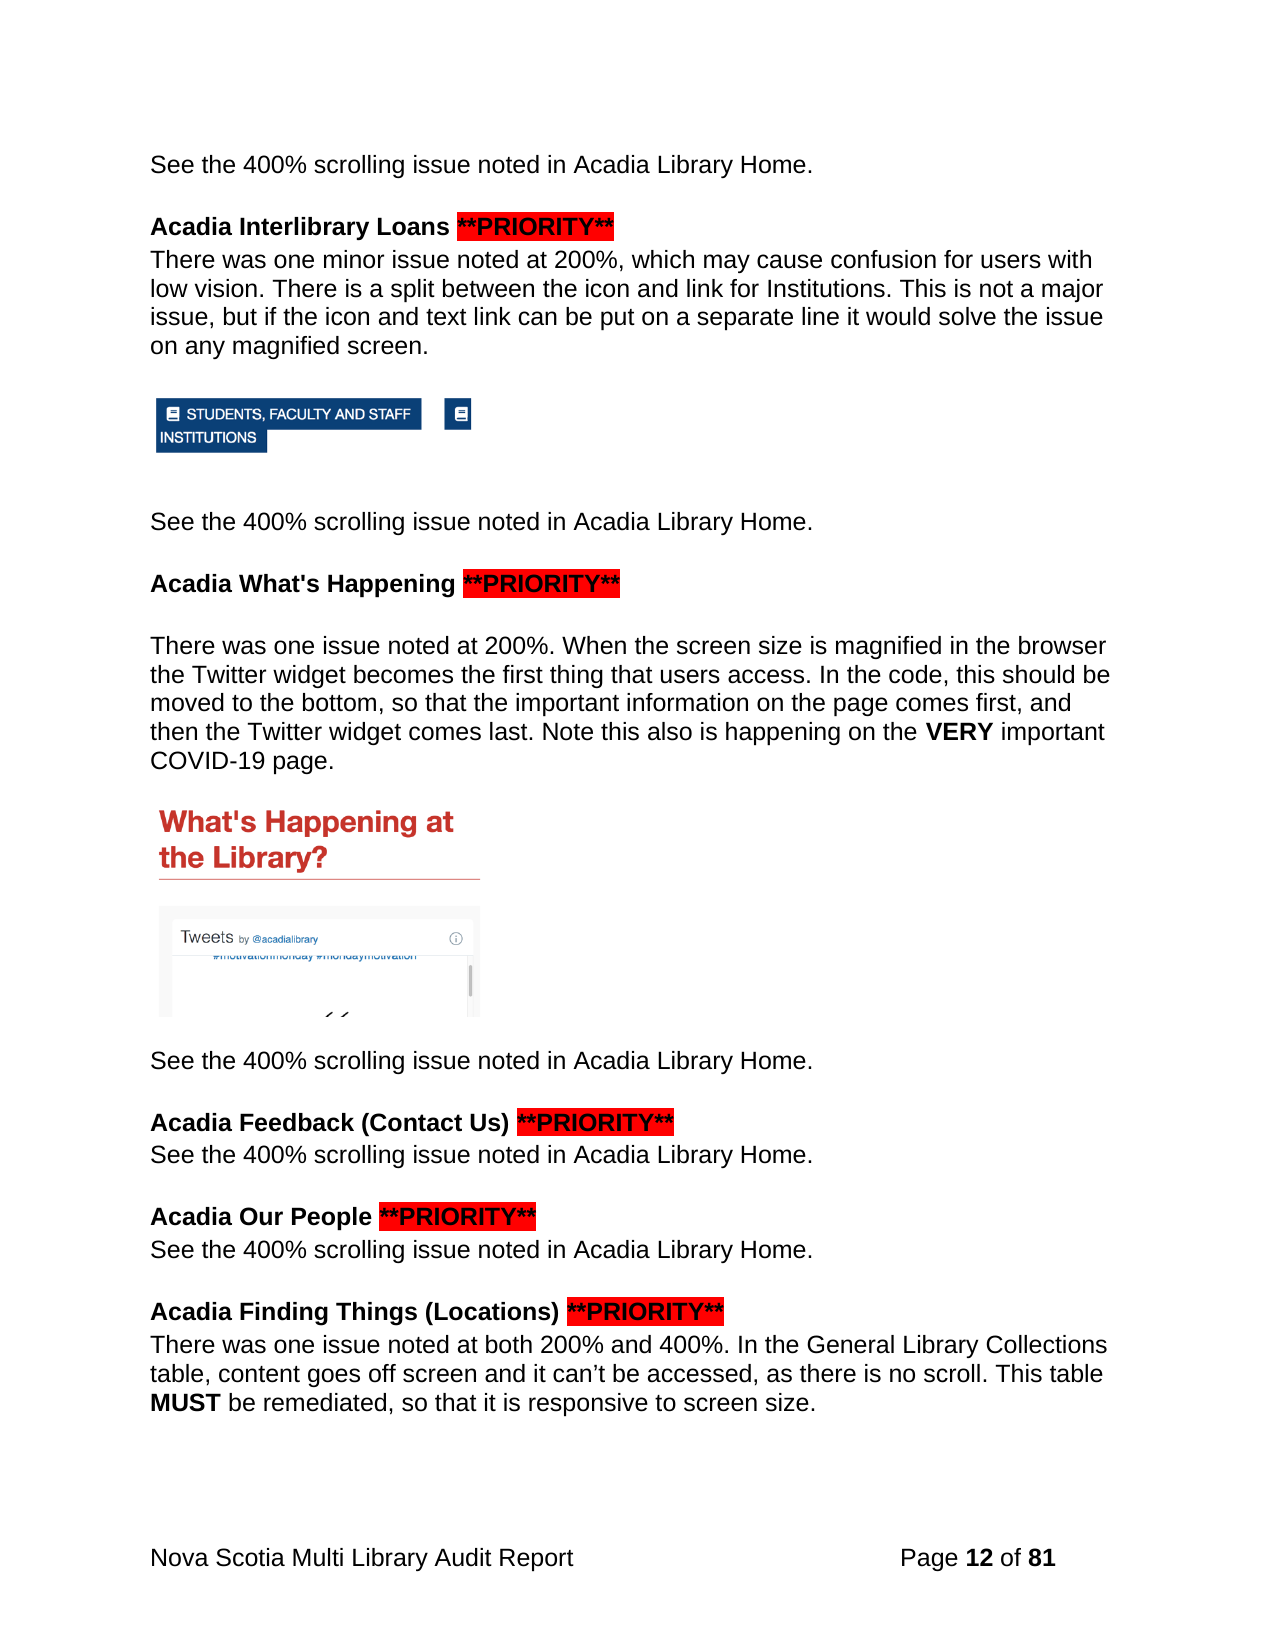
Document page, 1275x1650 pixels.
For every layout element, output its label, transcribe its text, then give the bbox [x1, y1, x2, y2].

text See the 400% scrolling issue noted in Acadia Library Home. [150, 507, 1125, 536]
text See the 400% scrolling issue noted in Acadia Library Home. [150, 1046, 1125, 1074]
text See the 400% scrolling issue noted in Acadia Library Home. [150, 1141, 1125, 1169]
text See the 400% scrolling issue noted in Acadia Library Home. [150, 1235, 1125, 1264]
text Acadia What's Happening **PRIORITY** [150, 536, 1125, 598]
text There was one issue noted at both 200% and 400%. In the General Library Collections table, content goes off screen and it can’t be accessed, as there is no scroll. This table MUST be remediated, so that it is responsive to screen size. [150, 1330, 1125, 1416]
text Acadia Our People **PRIORITY** [150, 1169, 1125, 1231]
text Acadia Interlibrary Loans **PRIORITY** [150, 179, 1125, 241]
picture [150, 388, 501, 479]
text There was one minor issue noted at 200%, which may cause confusion for users with low vision. There is a split between the icon and link for Institutions. This is not a major issue, but if the icon and text link can be put on a separate line it would solve the issue on any magnified screen. [150, 245, 1125, 360]
picture [150, 803, 481, 1017]
text Acadia Feedback (Contact Us) **PRIORITY** [150, 1074, 1125, 1136]
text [150, 150, 1125, 179]
text There was one issue noted at 200%. When the screen size is magnified in the browser the Twitter widget becomes the first thing that users access. In the code, this should be moved to the bottom, so that the important information on the page comes first, and then the Twitter widget comes last. Note this also is happening on the VERY important COVID-19 page. [150, 631, 1125, 774]
text Acadia Finding Things (Locations) **PRIORITY** [150, 1264, 1125, 1326]
